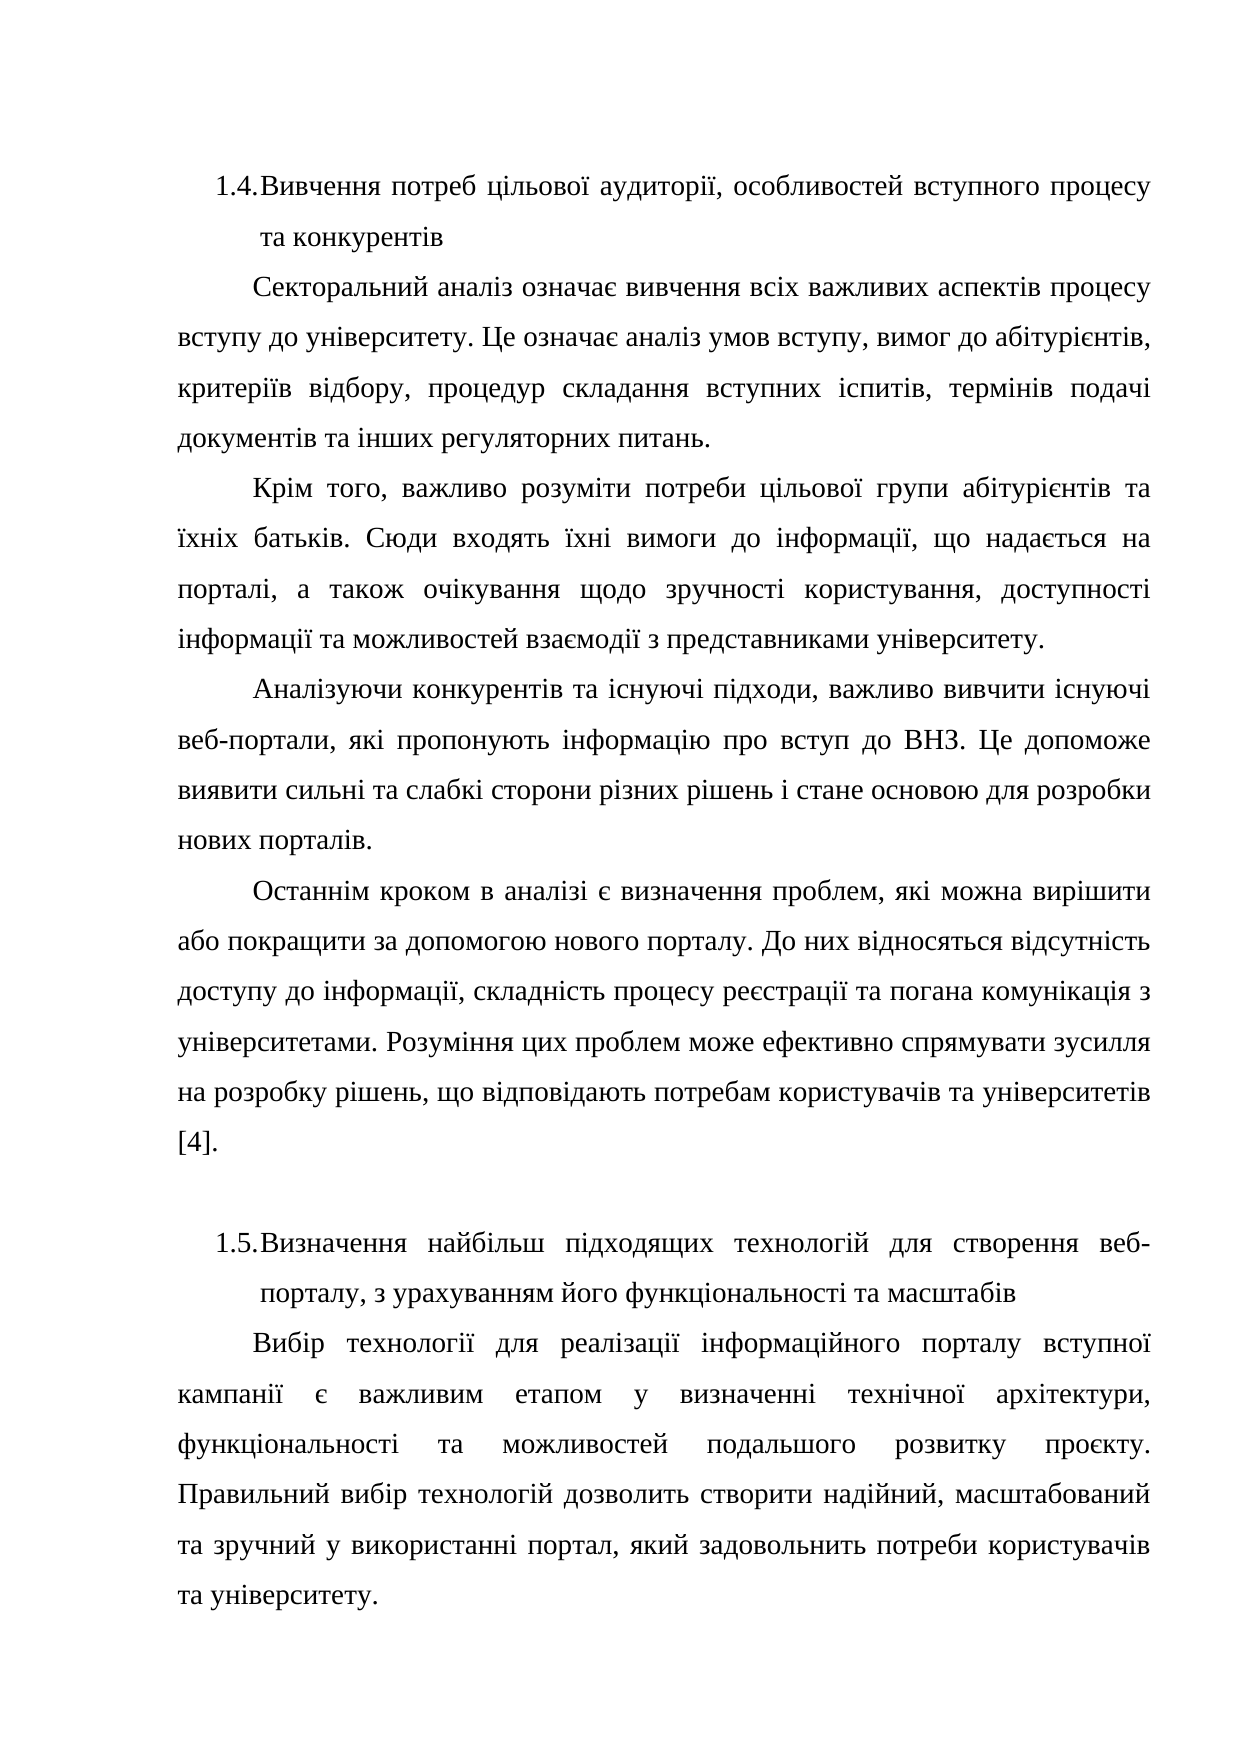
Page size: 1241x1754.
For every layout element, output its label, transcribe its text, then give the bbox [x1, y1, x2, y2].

list Вивчення потреб цільової аудиторії, особливостей вступного процесу та конкурентів [215, 168, 1152, 252]
list Визначення найбільш підходящих технологій для створення веб-порталу, з урахуванням його функціональності та масштабів [215, 1225, 1152, 1309]
text Останнім кроком в аналізі є визначення проблем, які можна вирішити або покращити за допомогою нового порталу. До них відносяться відсутність доступу до інформації, складність процесу реєстрації та погана комунікація з університетами. Розуміння цих проблем може ефективно спрямувати зусилля на розробку рішень, що відповідають потребам користувачів та університетів [4]. [177, 873, 1152, 1158]
text Секторальний аналіз означає вивчення всіх важливих аспектів процесу вступу до університету. Це означає аналіз умов вступу, вимог до абітурієнтів, критеріїв відбору, процедур складання вступних іспитів, термінів подачі документів та інших регуляторних питань. [177, 269, 1152, 453]
text Вибір технології для реалізації інформаційного порталу вступної кампанії є важливим етапом у визначенні технічної архітектури, функціональності та можливостей подальшого розвитку проєкту. Правильний вибір технологій дозволить створити надійний, масштабований та зручний у використанні портал, який задовольнить потреби користувачів та університету. [177, 1326, 1152, 1611]
text Аналізуючи конкурентів та існуючі підходи, важливо вивчити існуючі веб-портали, які пропонують інформацію про вступ до ВНЗ. Це допоможе виявити сильні та слабкі сторони різних рішень і стане основою для розробки нових порталів. [177, 672, 1152, 856]
text Крім того, важливо розуміти потреби цільової групи абітурієнтів та їхніх батьків. Сюди входять їхні вимоги до інформації, що надається на порталі, а також очікування щодо зручності користування, доступності інформації та можливостей взаємодії з представниками університету. [177, 470, 1152, 655]
